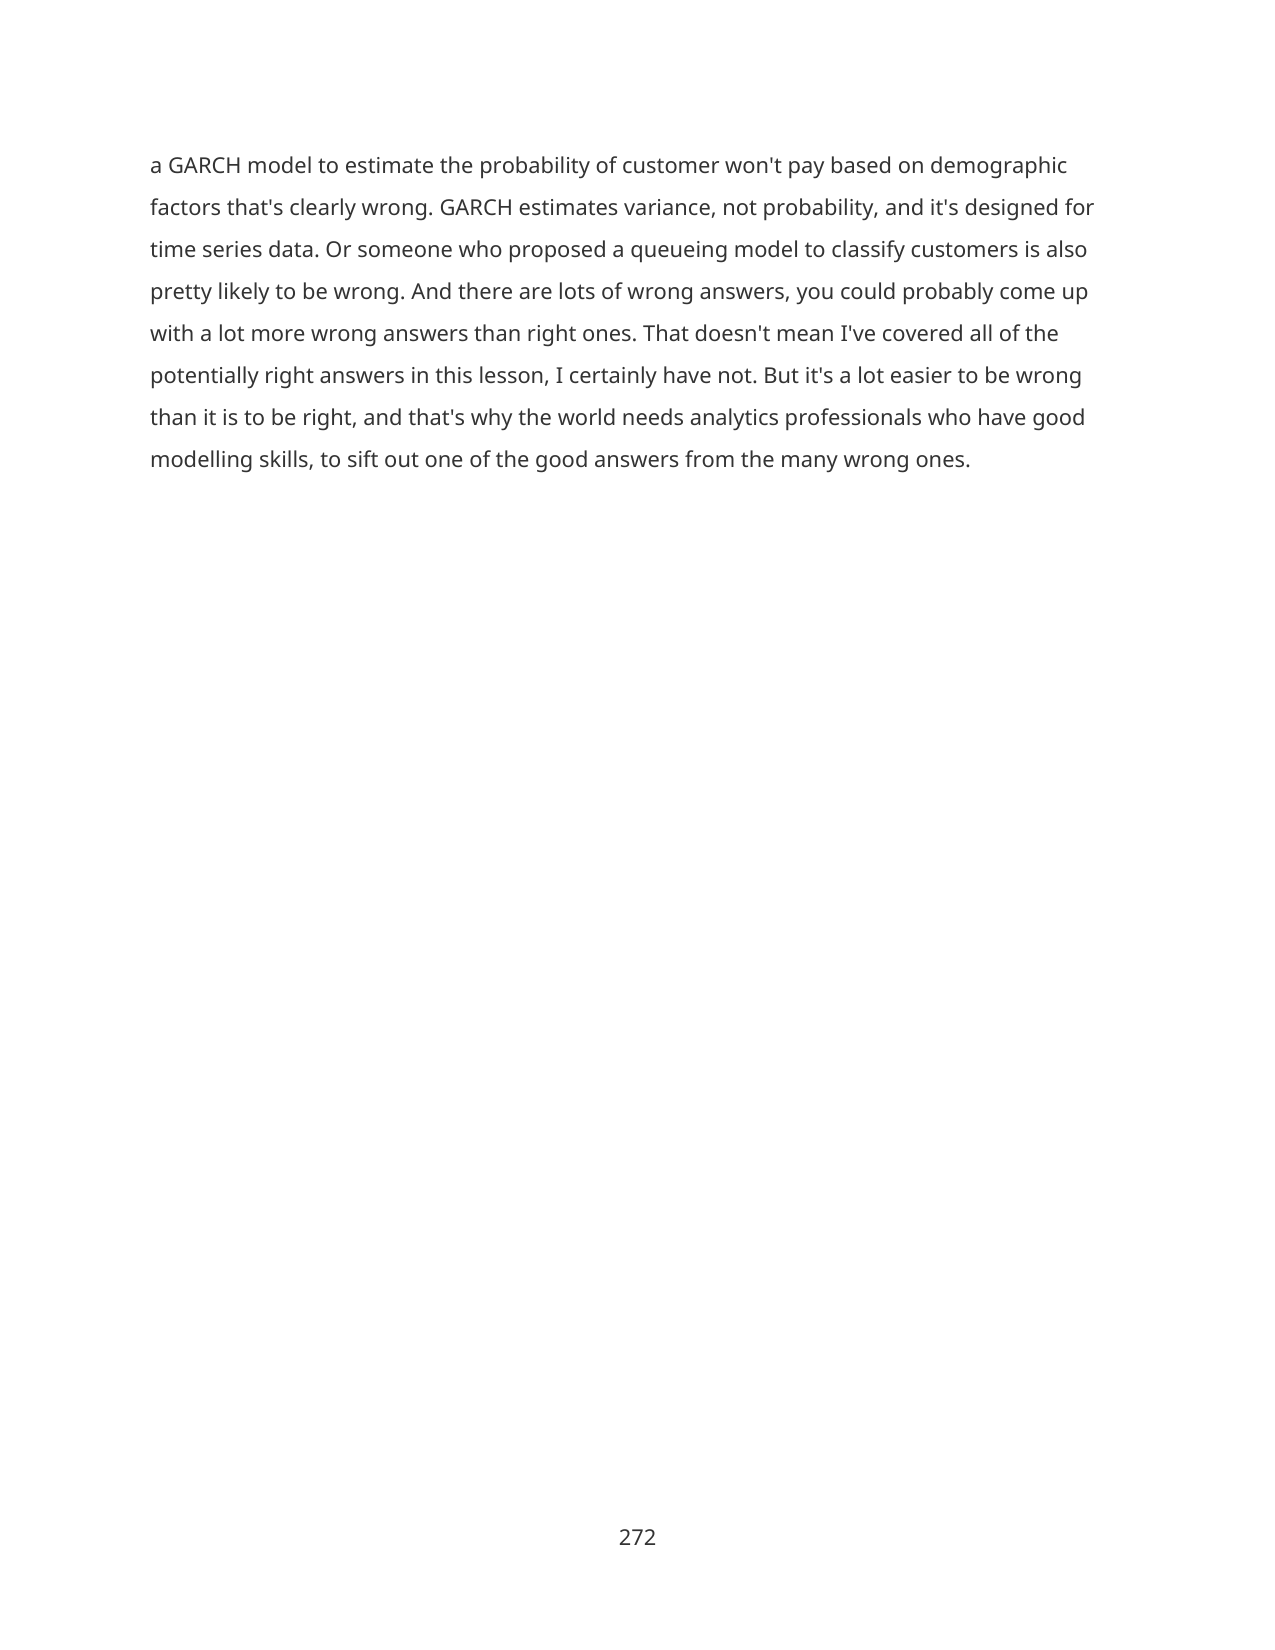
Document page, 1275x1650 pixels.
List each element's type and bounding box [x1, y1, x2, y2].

text [150, 150, 1125, 474]
